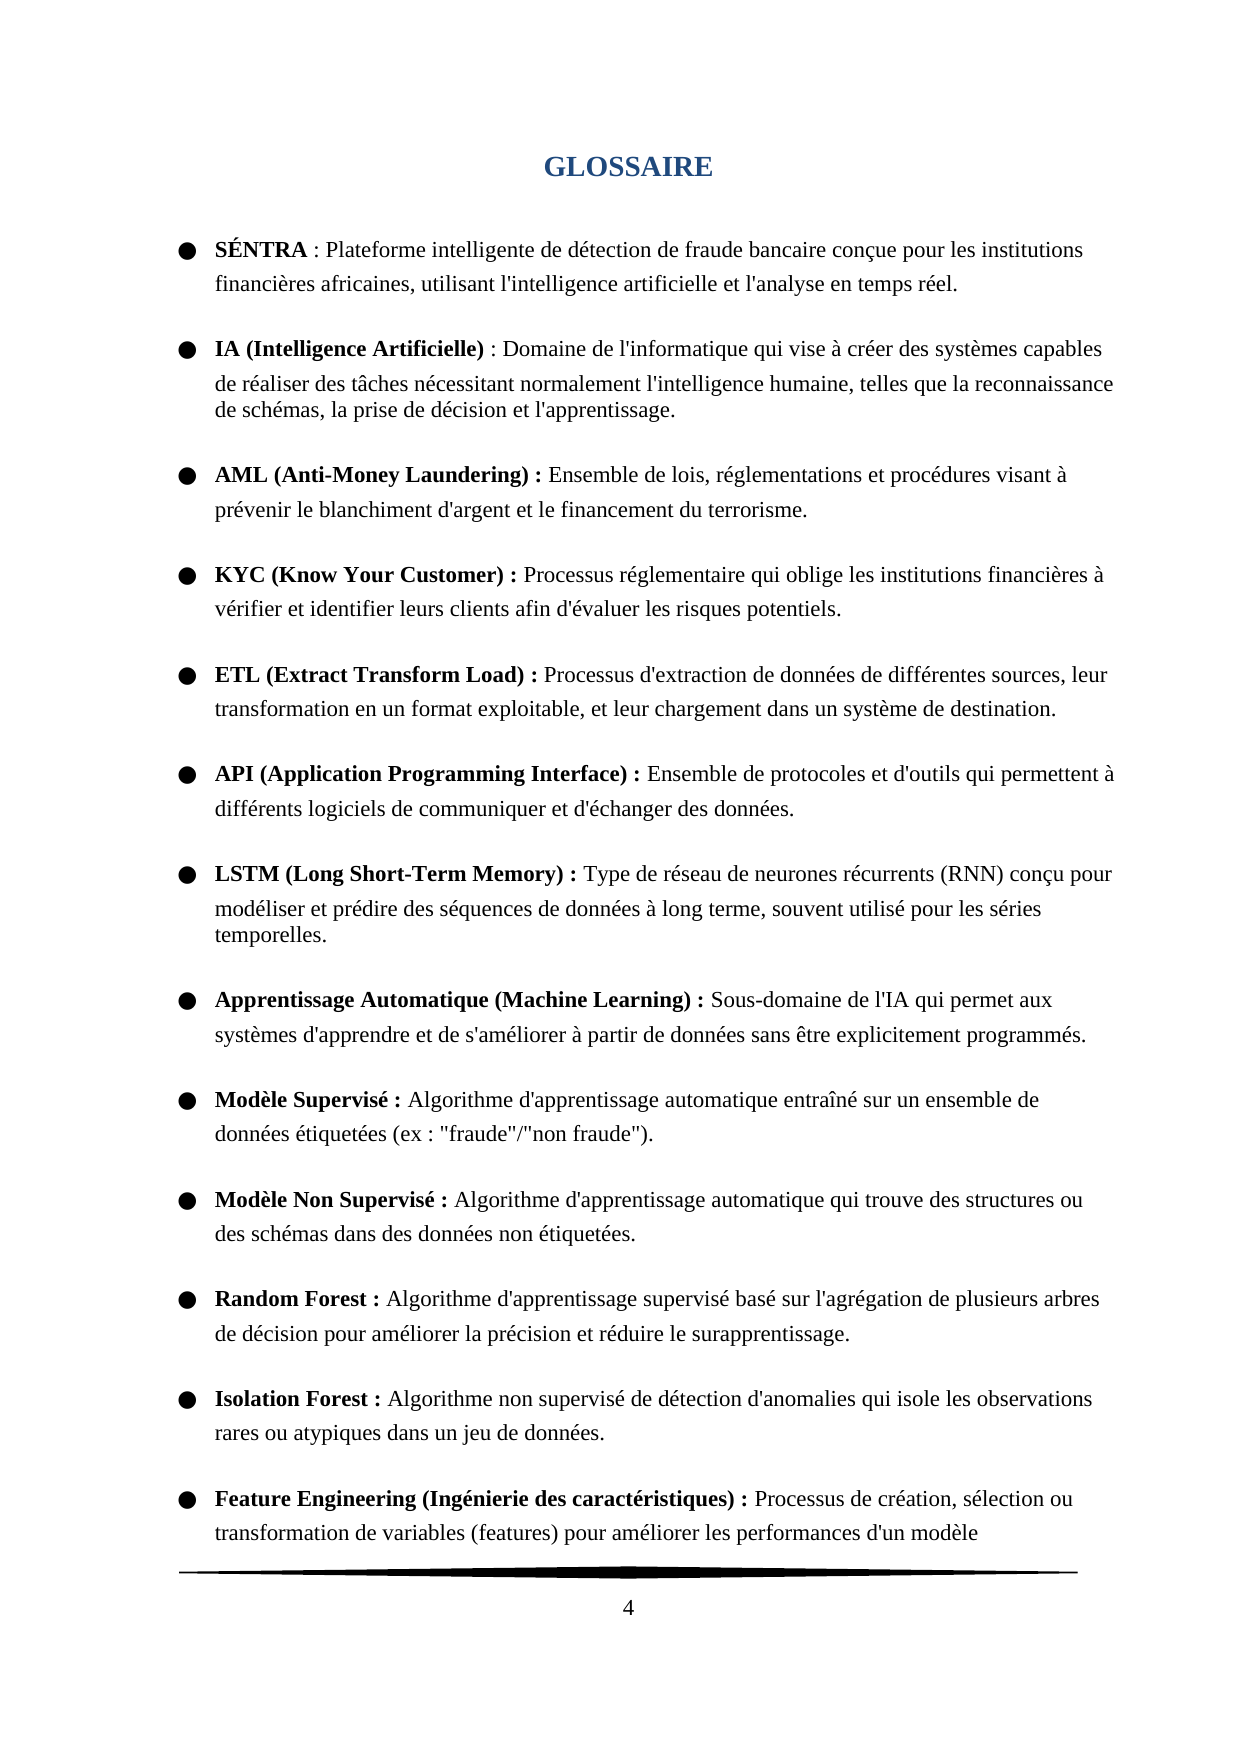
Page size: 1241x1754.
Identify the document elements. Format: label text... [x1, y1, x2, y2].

list API (Application Programming Interface) : Ensemble de protocoles et d'outils qui permettent à différents logiciels de communiquer et d'échanger des données. [177, 748, 1117, 821]
list Modèle Non Supervisé : Algorithme d'apprentissage automatique qui trouve des structures ou des schémas dans des données non étiquetées. [177, 1173, 1117, 1246]
list AML (Anti-Money Laundering) : Ensemble de lois, réglementations et procédures visant à prévenir le blanchiment d'argent et le financement du terrorisme. [177, 449, 1117, 522]
list Random Forest : Algorithme d'apprentissage supervisé basé sur l'agrégation de plusieurs arbres de décision pour améliorer la précision et réduire le surapprentissage. [177, 1273, 1117, 1346]
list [177, 1472, 1117, 1545]
subtitle GLOSSAIRE [139, 149, 1117, 182]
list IA (Intelligence Artificielle) : Domaine de l'informatique qui vise à créer des systèmes capables de réaliser des tâches nécessitant normalement l'intelligence humaine, telles que la reconnaissance de schémas, la prise de décision et l'apprentissage. [177, 323, 1117, 422]
list ETL (Extract Transform Load) : Processus d'extraction de données de différentes sources, leur transformation en un format exploitable, et leur chargement dans un système de destination. [177, 648, 1117, 722]
list Apprentissage Automatique (Machine Learning) : Sous-domaine de l'IA qui permet aux systèmes d'apprendre et de s'améliorer à partir de données sans être explicitement programmés. [177, 974, 1117, 1047]
list KYC (Know Your Customer) : Processus réglementaire qui oblige les institutions financières à vérifier et identifier leurs clients afin d'évaluer les risques potentiels. [177, 548, 1117, 622]
list Isolation Forest : Algorithme non supervisé de détection d'anomalies qui isole les observations rares ou atypiques dans un jeu de données. [177, 1372, 1117, 1446]
list SÉNTRA : Plateforme intelligente de détection de fraude bancaire conçue pour les institutions financières africaines, utilisant l'intelligence artificielle et l'analyse en temps réel. [177, 223, 1117, 296]
list Modèle Supervisé : Algorithme d'apprentissage automatique entraîné sur un ensemble de données étiquetées (ex : "fraude"/"non fraude"). [177, 1073, 1117, 1147]
list LSTM (Long Short-Term Memory) : Type de réseau de neurones récurrents (RNN) conçu pour modéliser et prédire des séquences de données à long terme, souvent utilisé pour les séries temporelles. [177, 848, 1117, 947]
